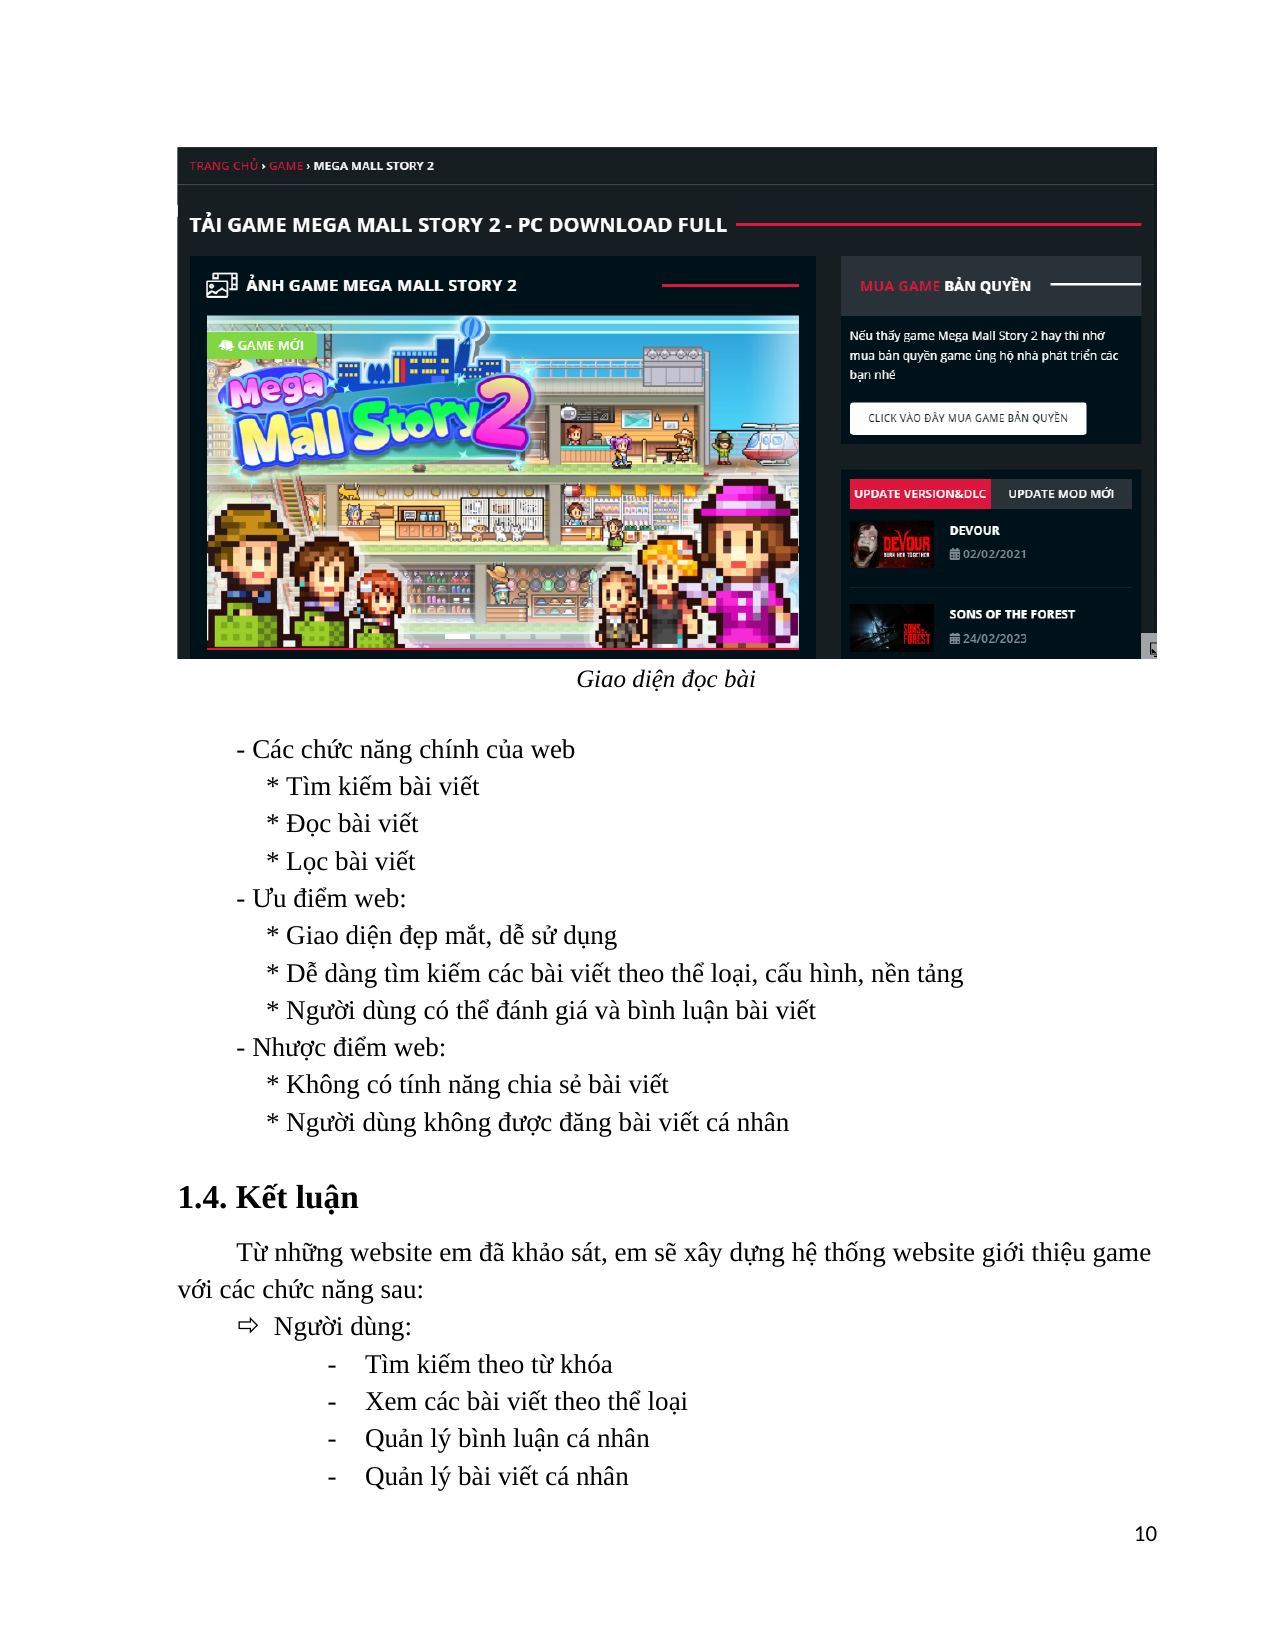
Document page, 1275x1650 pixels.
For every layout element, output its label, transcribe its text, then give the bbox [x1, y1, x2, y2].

text * Giao diện đẹp mắt, dễ sử dụng [177, 919, 1157, 951]
text Từ những website em đã khảo sát, em sẽ xây dựng hệ thống website giới thiệu game với các chức năng sau: [177, 1236, 1157, 1304]
list Quản lý bình luận cá nhân [327, 1422, 1157, 1453]
text Giao diện đọc bài [177, 664, 1157, 693]
text - Các chức năng chính của web [177, 733, 1157, 764]
text 1.4. Kết luận [177, 1178, 1157, 1216]
text * Người dùng không được đăng bài viết cá nhân [177, 1106, 1157, 1137]
list Quản lý bài viết cá nhân [327, 1459, 1157, 1491]
list Xem các bài viết theo thể loại [327, 1385, 1157, 1416]
text * Không có tính năng chia sẻ bài viết [177, 1068, 1157, 1100]
text - Nhược điểm web: [177, 1031, 1157, 1062]
list Người dùng: [236, 1310, 1157, 1341]
text * Đọc bài viết [177, 807, 1157, 839]
picture [177, 147, 1157, 659]
list Tìm kiếm theo từ khóa [327, 1348, 1157, 1379]
text * Lọc bài viết [177, 845, 1157, 876]
text * Dễ dàng tìm kiếm các bài viết theo thể loại, cấu hình, nền tảng [177, 957, 1157, 988]
text * Người dùng có thể đánh giá và bình luận bài viết [177, 994, 1157, 1025]
text - Ưu điểm web: [177, 882, 1157, 913]
text * Tìm kiếm bài viết [177, 770, 1157, 801]
